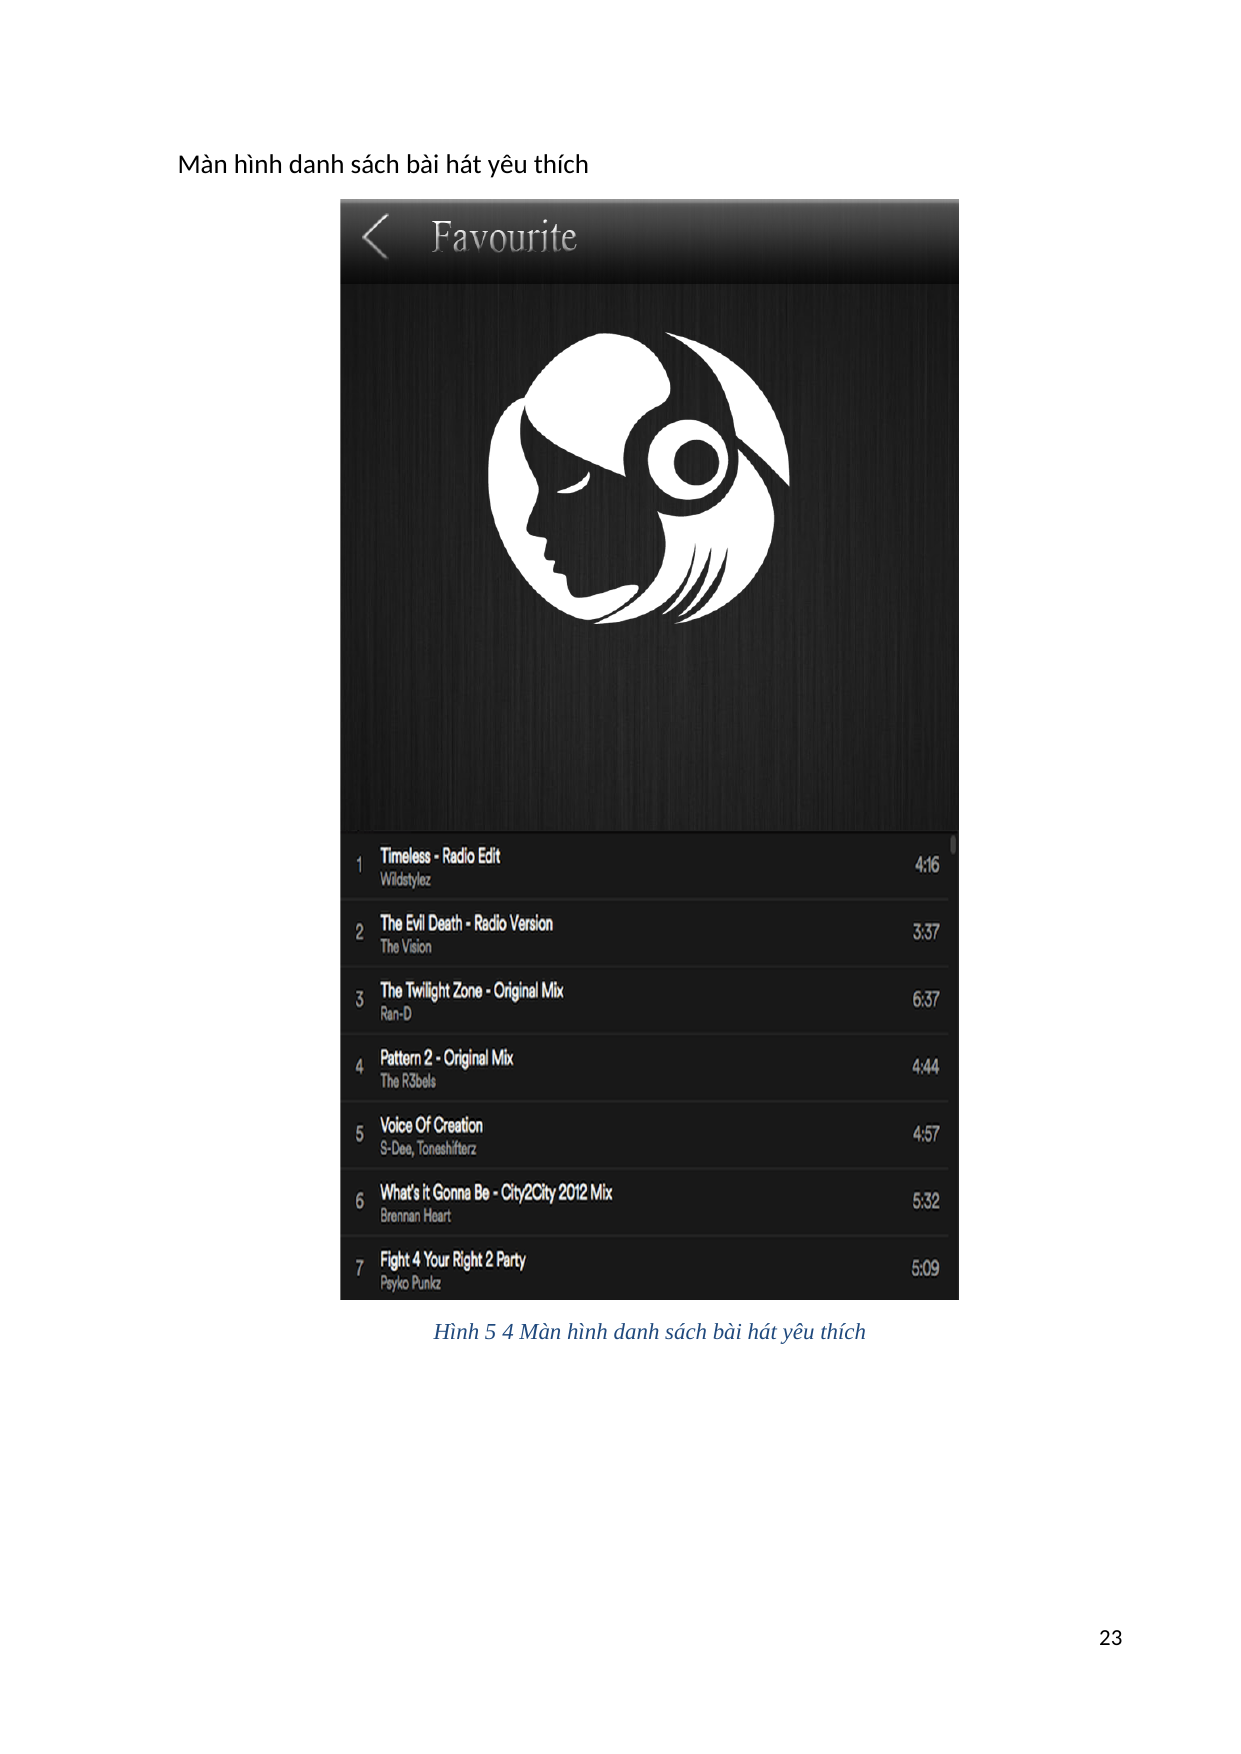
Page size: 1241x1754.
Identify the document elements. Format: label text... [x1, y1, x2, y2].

picture [340, 199, 959, 1300]
text Màn hình danh sách bài hát yêu thích [177, 148, 1122, 181]
